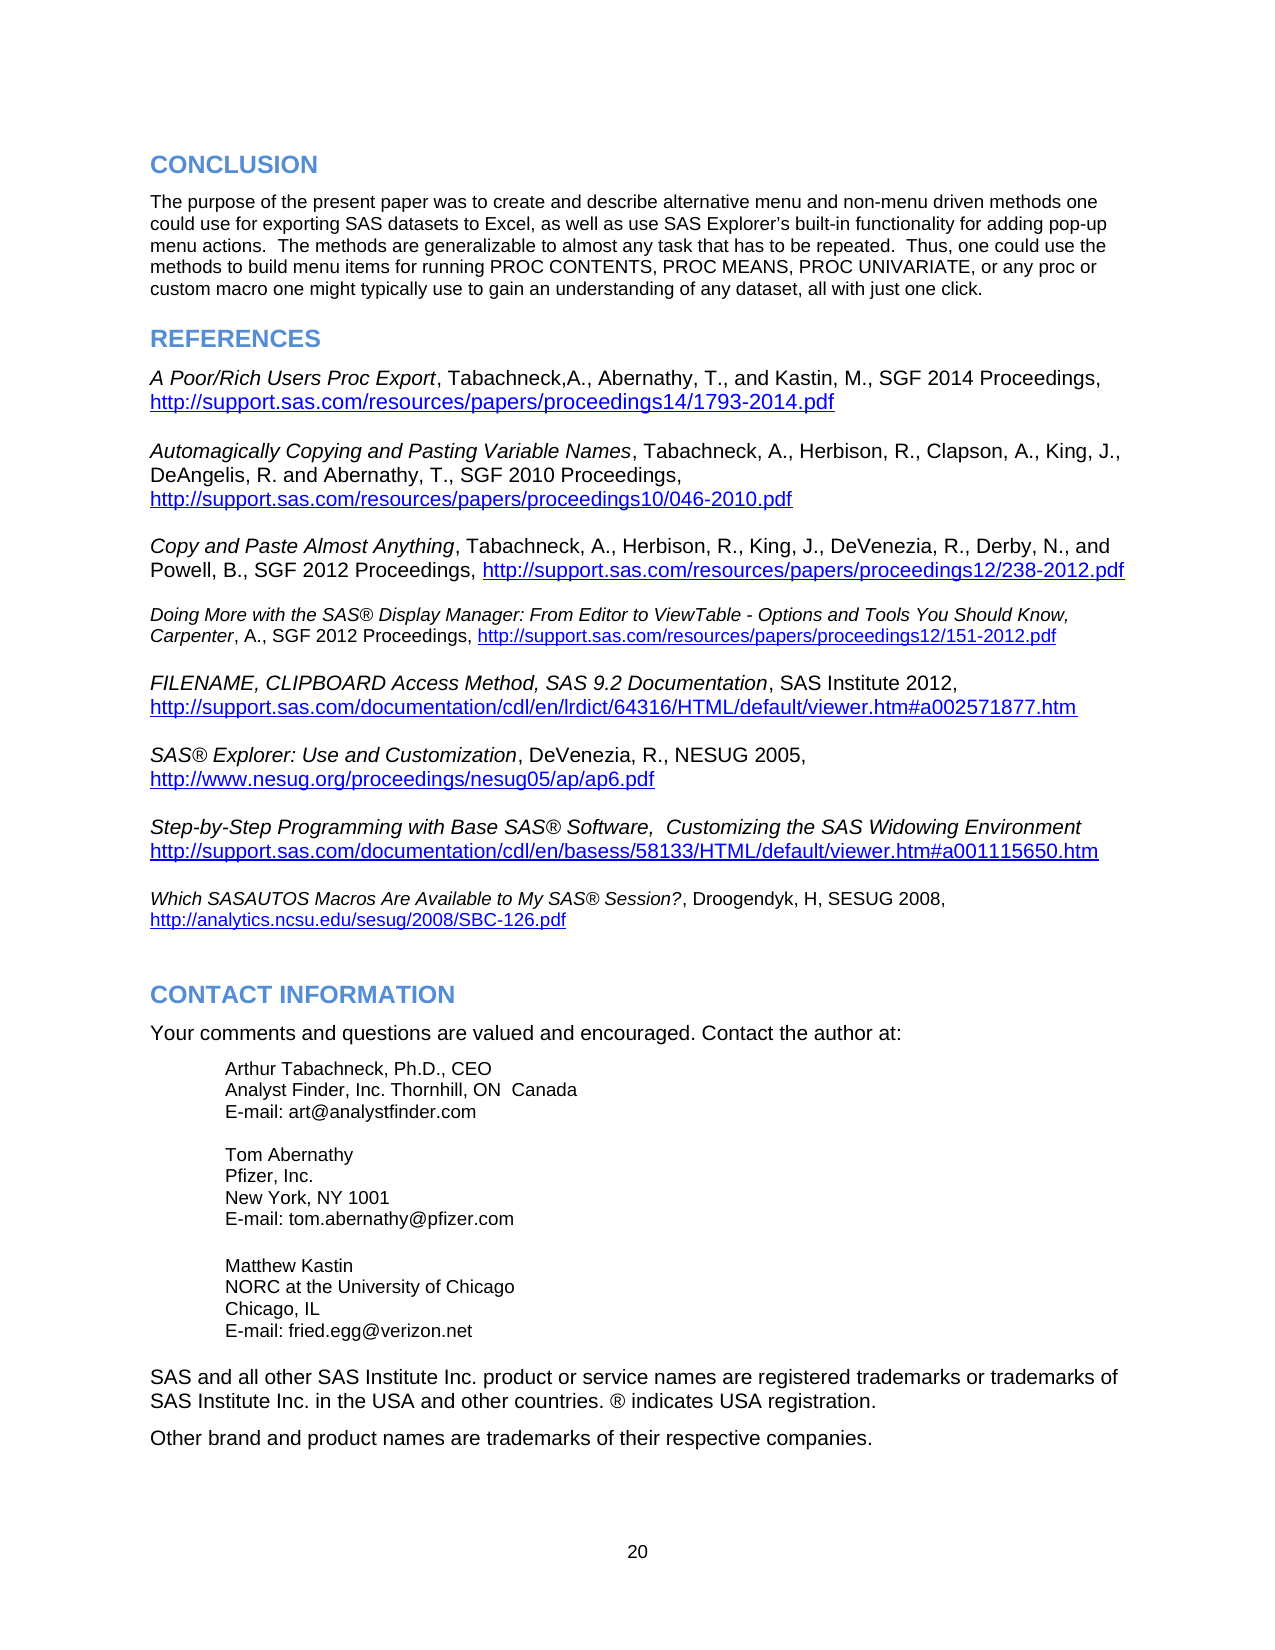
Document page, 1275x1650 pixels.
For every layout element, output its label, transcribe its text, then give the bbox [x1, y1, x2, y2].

text Matthew Kastin [225, 1255, 1125, 1276]
text The purpose of the present paper was to create and describe alternative menu and non-menu driven methods one could use for exporting SAS datasets to Excel, as well as use SAS Explorer’s built-in functionality for adding pop-up menu actions. The methods are generalizable to almost any task that has to be repeated. Thus, one could use the methods to build menu items for running PROC CONTENTS, PROC MEANS, PROC UNIVARIATE, or any proc or custom macro one might typically use to gain an understanding of any dataset, all with just one click. [150, 191, 1125, 299]
text SAS® Explorer: Use and Customization, DeVenezia, R., NESUG 2005, http://www.nesug.org/proceedings/nesug05/ap/ap6.pdf [150, 743, 1125, 791]
text Which SASAUTOS Macros Are Available to My SAS® Session?, Droogendyk, H, SESUG 2008, http://analytics.ncsu.edu/sesug/2008/SBC-126.pdf [150, 887, 1125, 931]
text E-mail: fried.egg@verizon.net [225, 1319, 1125, 1341]
text Other brand and product names are trademarks of their respective companies. [150, 1425, 1125, 1449]
subtitle Conclusion [150, 150, 1125, 179]
text FILENAME, CLIPBOARD Access Method, SAS 9.2 Documentation, SAS Institute 2012, http://support.sas.com/documentation/cdl/en/lrdict/64316/HTML/default/viewer.htm#a002571877.htm [150, 671, 1125, 719]
text Chicago, IL [225, 1298, 1125, 1319]
text A Poor/Rich Users Proc Export, Tabachneck,A., Abernathy, T., and Kastin, M., SGF 2014 Proceedings, http://support.sas.com/resources/papers/proceedings14/1793-2014.pdf [150, 365, 1125, 414]
text Copy and Paste Almost Anything, Tabachneck, A., Herbison, R., King, J., DeVenezia, R., Derby, N., and Powell, B., SGF 2012 Proceedings, http://support.sas.com/resources/papers/proceedings12/238-2012.pdf [150, 534, 1125, 582]
text E-mail: tom.abernathy@pfizer.com [225, 1208, 1125, 1230]
subtitle Contact Information [150, 979, 1125, 1008]
subtitle References [150, 324, 1125, 353]
text Arthur Tabachneck, Ph.D., CEO [225, 1057, 1125, 1079]
text Tom Abernathy [225, 1143, 1125, 1165]
text Step-by-Step Programming with Base SAS® Software, Customizing the SAS Widowing Environment http://support.sas.com/documentation/cdl/en/basess/58133/HTML/default/viewer.htm#a001115650.htm [150, 814, 1125, 862]
text New York, NY 1001 [225, 1187, 1125, 1208]
text Doing More with the SAS® Display Manager: From Editor to ViewTable - Options and Tools You Should Know, [150, 604, 1125, 625]
text Automagically Copying and Pasting Variable Names, Tabachneck, A., Herbison, R., Clapson, A., King, J., DeAngelis, R. and Abernathy, T., SGF 2010 Proceedings, http://support.sas.com/resources/papers/proceedings10/046-2010.pdf [150, 438, 1125, 510]
text Analyst Finder, Inc. Thornhill, ON Canada [225, 1079, 1125, 1100]
text NORC at the University of Chicago [225, 1276, 1125, 1298]
text Carpenter, A., SGF 2012 Proceedings, http://support.sas.com/resources/papers/proceedings12/151-2012.pdf [150, 625, 1125, 647]
text E-mail: art@analystfinder.com [225, 1100, 1125, 1122]
text Your comments and questions are valued and encouraged. Contact the author at: [150, 1021, 1125, 1045]
text SAS and all other SAS Institute Inc. product or service names are registered trademarks or trademarks of SAS Institute Inc. in the and other countries. ® indicates registration. [150, 1365, 1125, 1413]
text Pfizer, Inc. [225, 1165, 1125, 1187]
